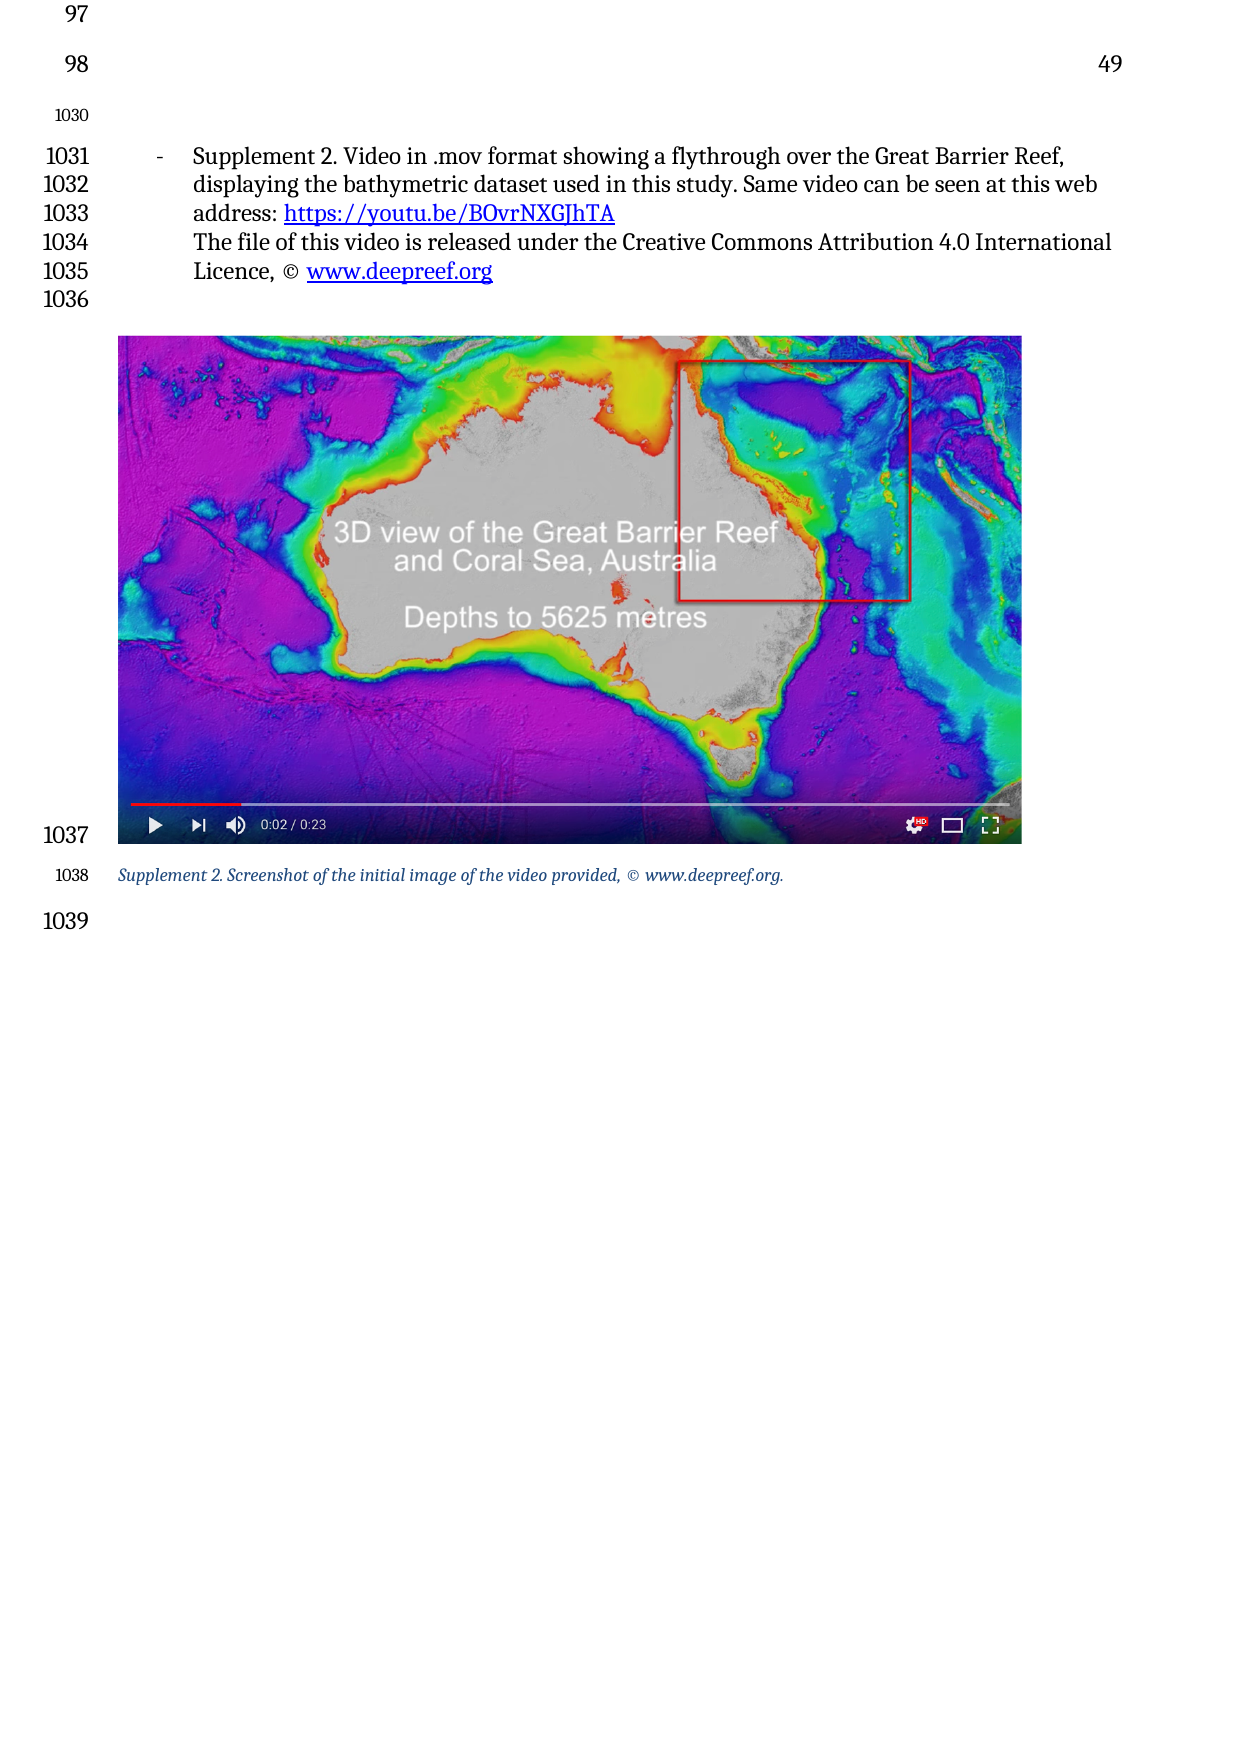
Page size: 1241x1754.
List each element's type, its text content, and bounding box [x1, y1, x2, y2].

list Supplement 2. Video in .mov format showing a flythrough over the Great Barrier Reef, displaying the bathymetric dataset used in this study. Same video can be seen at this web address: https://youtu.be/BOvrNXGJhTA [156, 142, 1122, 228]
list The file of this video is released under the Creative Commons Attribution 4.0 International Licence, © www.deepreef.org [193, 228, 1122, 285]
picture [118, 335, 1022, 844]
